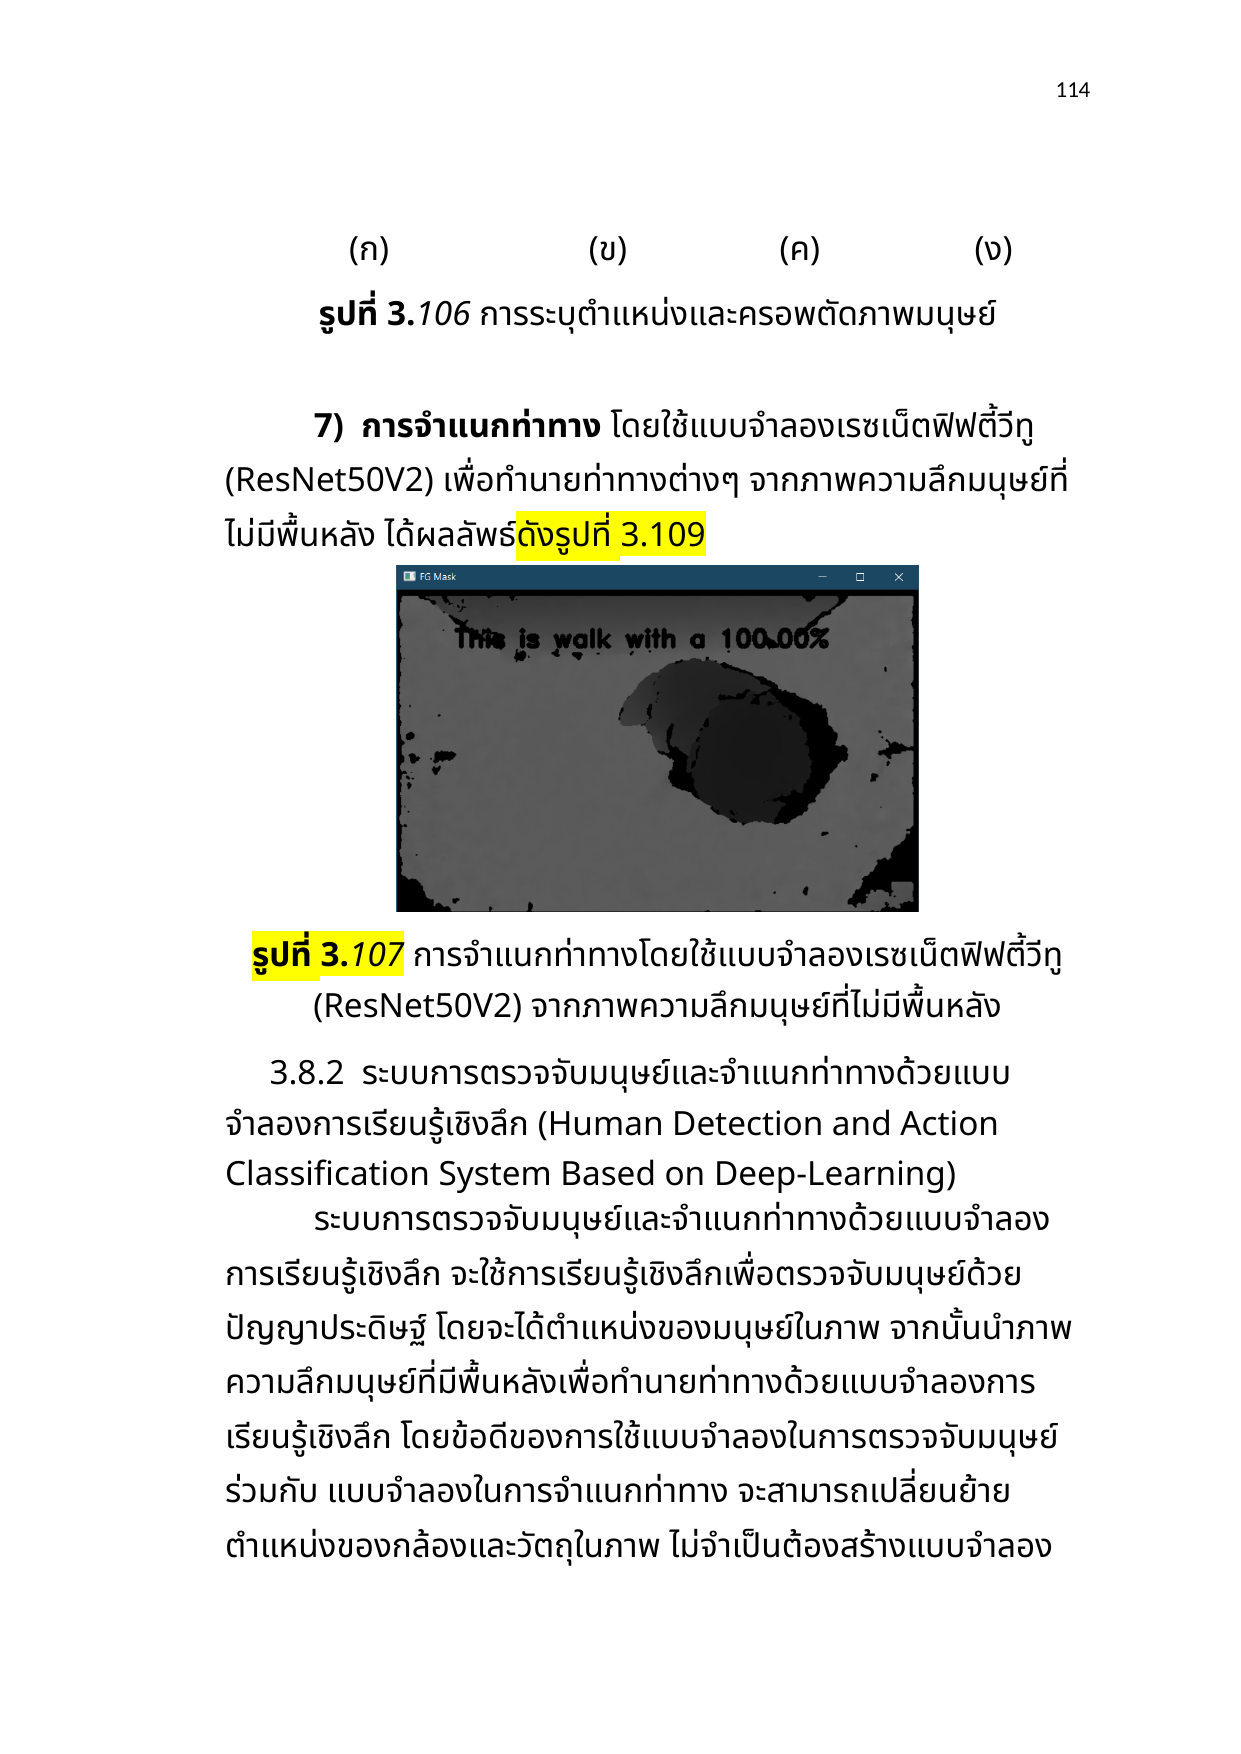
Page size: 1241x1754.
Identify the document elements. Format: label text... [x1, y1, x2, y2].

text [225, 1195, 1090, 1572]
text รูปที่ 3.106 การระบุตำแหน่งและครอพตัดภาพมนุษย์ [225, 290, 1090, 341]
text 7) การจำแนกท่าทาง โดยใช้แบบจำลองเรซเน็ตฟิฟตี้วีทู (ResNet50V2) เพื่อทำนายท่าทางต่างๆ จากภาพความลึกมนุษย์ที่ไม่มีพื้นหลัง ได้ผลลัพธ์ดังรูปที่ 3.109 [225, 401, 1090, 561]
table_header (ง) [896, 225, 1090, 278]
picture [396, 565, 919, 912]
table_header (ค) [703, 225, 896, 278]
table_header (ข) [513, 225, 703, 278]
table_header (ก) [225, 225, 513, 278]
subtitle 3.8.2 ระบบการตรวจจับมนุษย์และจำแนกท่าทางด้วยแบบจำลองการเรียนรู้เชิงลึก (Human Detection and Action Classification System Based on Deep-Learning) [225, 1049, 1090, 1195]
